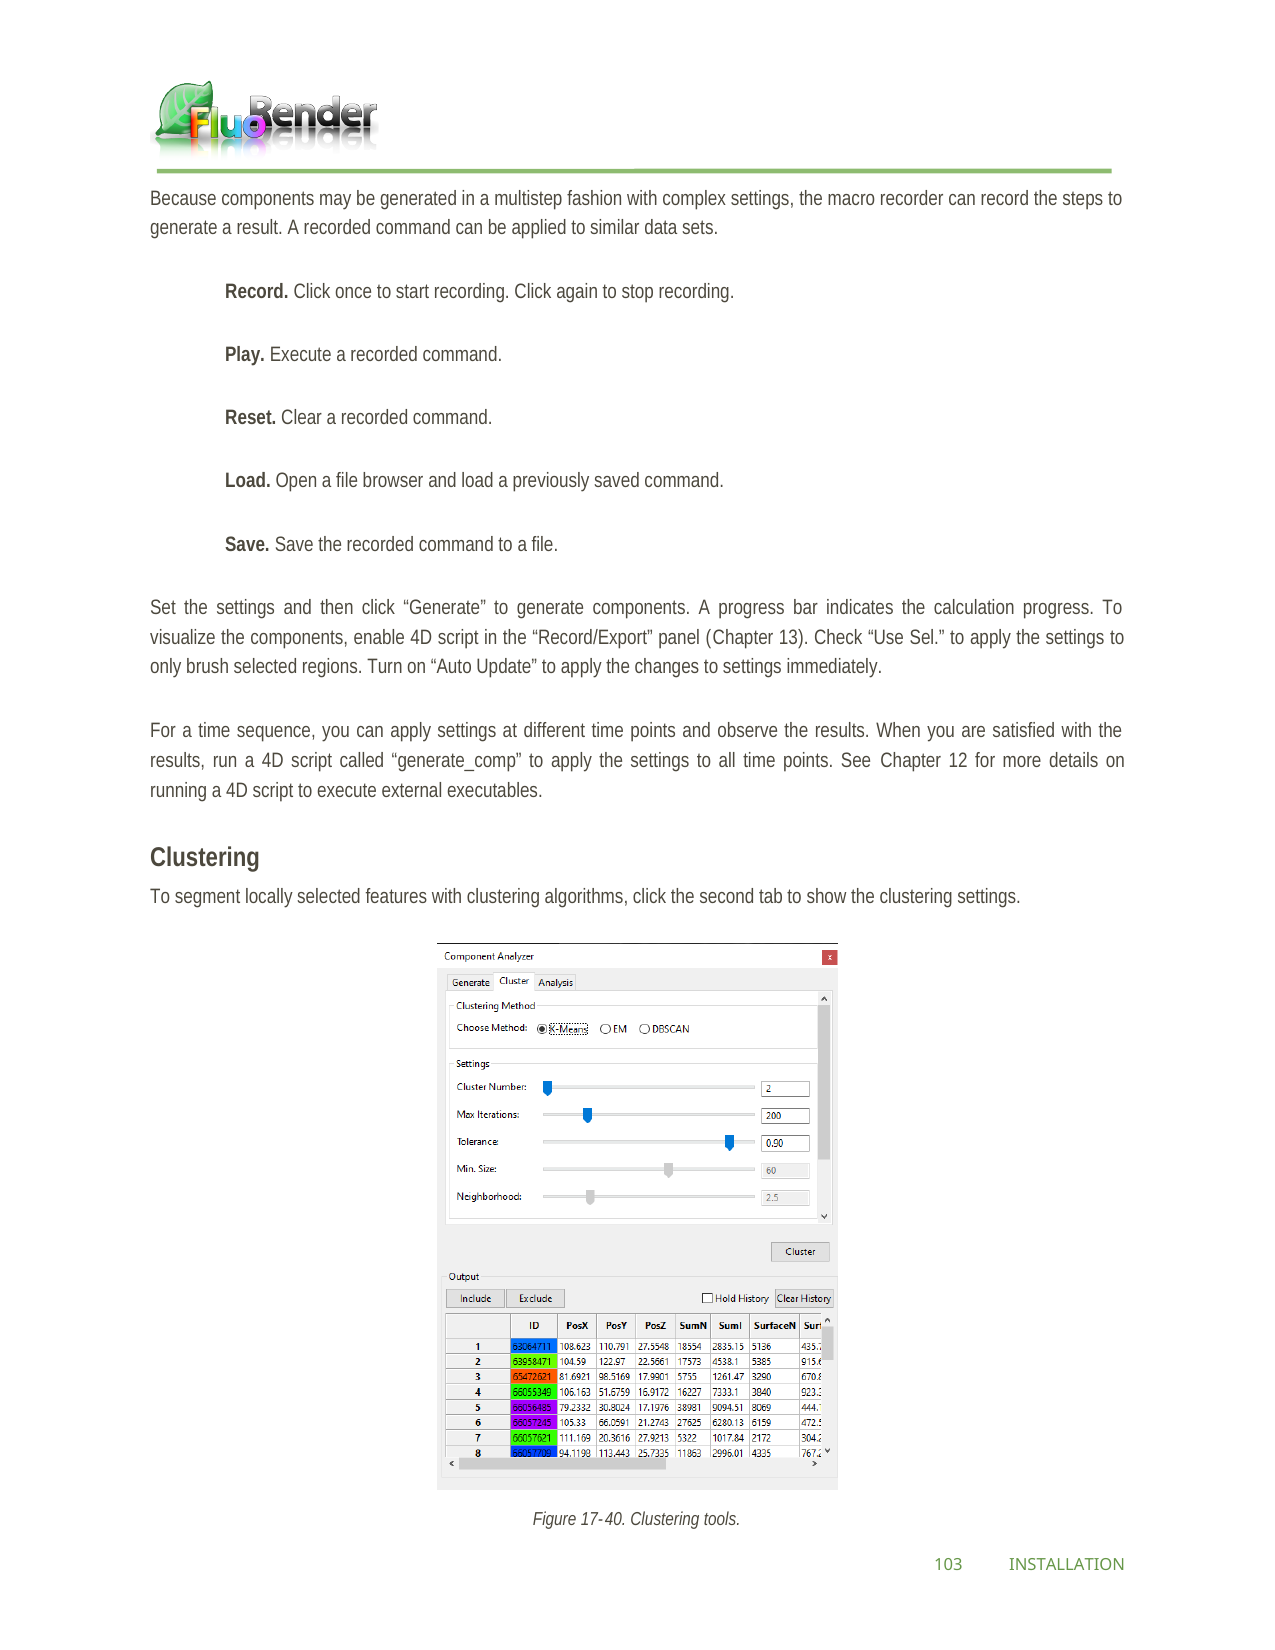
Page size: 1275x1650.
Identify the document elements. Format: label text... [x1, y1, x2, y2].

text Save. Save the recorded command to a file. [225, 531, 1125, 555]
text For a time sequence, you can apply settings at different time points and observe the results. When you are satisfied with the results, run a 4D script called “generate_comp” to apply the settings to all time points. See Chapter 12 for more details on running a 4D script to execute external executables. [150, 718, 1125, 801]
text Set the settings and then click “Generate” to generate components. A progress bar indicates the calculation progress. To visualize the components, enable 4D script in the “Record/Export” panel (Chapter 13). Check “Use Sel.” to apply the settings to only brush selected regions. Turn on “Auto Update” to apply the changes to settings immediately. [150, 595, 1125, 678]
text Because components may be generated in a multistep fashion with complex settings, the macro recorder can record the steps to generate a result. A recorded command can be applied to similar data sets. [150, 185, 1125, 239]
text Load. Open a file browser and load a previously saved command. [225, 468, 1125, 492]
text Play. Execute a recorded command. [225, 342, 1125, 366]
text Reset. Clear a recorded command. [225, 405, 1125, 429]
text To segment locally selected features with clustering algorithms, click the second tab to show the clustering settings. [150, 884, 1125, 908]
subtitle Clustering [150, 841, 1125, 872]
text Record. Click once to start recording. Click again to stop recording. [225, 278, 1125, 302]
picture [437, 943, 838, 1490]
picture [150, 75, 379, 162]
